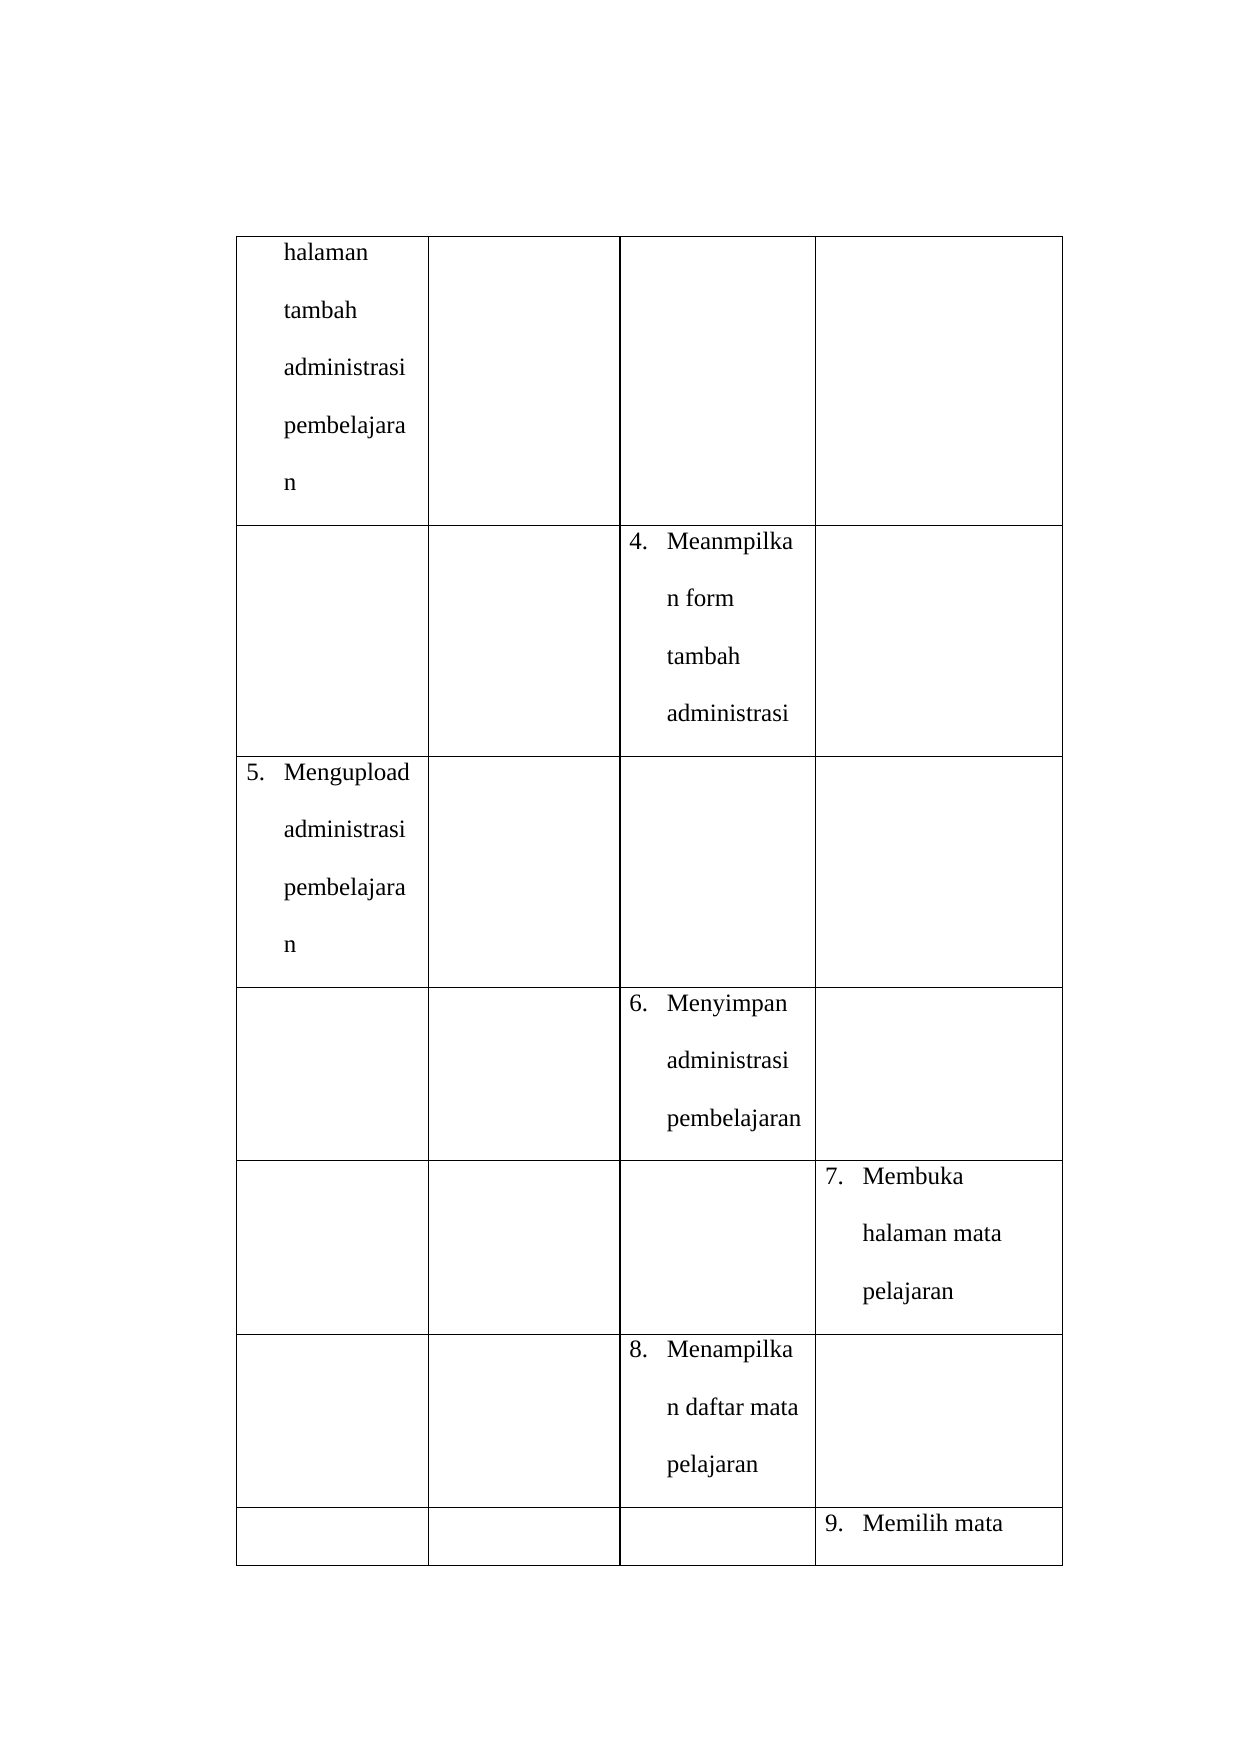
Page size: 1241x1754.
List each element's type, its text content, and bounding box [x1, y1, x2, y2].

table_cell [429, 1508, 619, 1565]
table_cell [816, 1335, 1062, 1507]
table_cell [621, 1508, 815, 1565]
table_cell Mengupload administrasi pembelajaran [237, 757, 428, 987]
table_cell [237, 526, 428, 756]
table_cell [237, 237, 428, 525]
table_cell [429, 526, 619, 756]
table_cell [429, 988, 619, 1160]
table_cell [429, 1335, 619, 1507]
table_cell [816, 237, 1062, 525]
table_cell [816, 1508, 1062, 1565]
table_cell Menampilkan daftar mata pelajaran [621, 1335, 815, 1507]
table_cell [237, 1161, 428, 1333]
table_cell [816, 988, 1062, 1160]
table_cell Meanmpilkan form tambah administrasi [621, 526, 815, 756]
table_cell [621, 757, 815, 987]
table_cell Membuka halaman mata pelajaran [816, 1161, 1062, 1333]
table_cell [429, 237, 619, 525]
table_cell [429, 1161, 619, 1333]
table_cell [237, 1508, 428, 1565]
table_cell [621, 1161, 815, 1333]
table_cell [237, 1335, 428, 1507]
table_cell [816, 526, 1062, 756]
table_cell Menyimpan administrasi pembelajaran [621, 988, 815, 1160]
table_cell [621, 237, 815, 525]
table_cell [816, 757, 1062, 987]
table_cell [237, 988, 428, 1160]
table_cell [429, 757, 619, 987]
